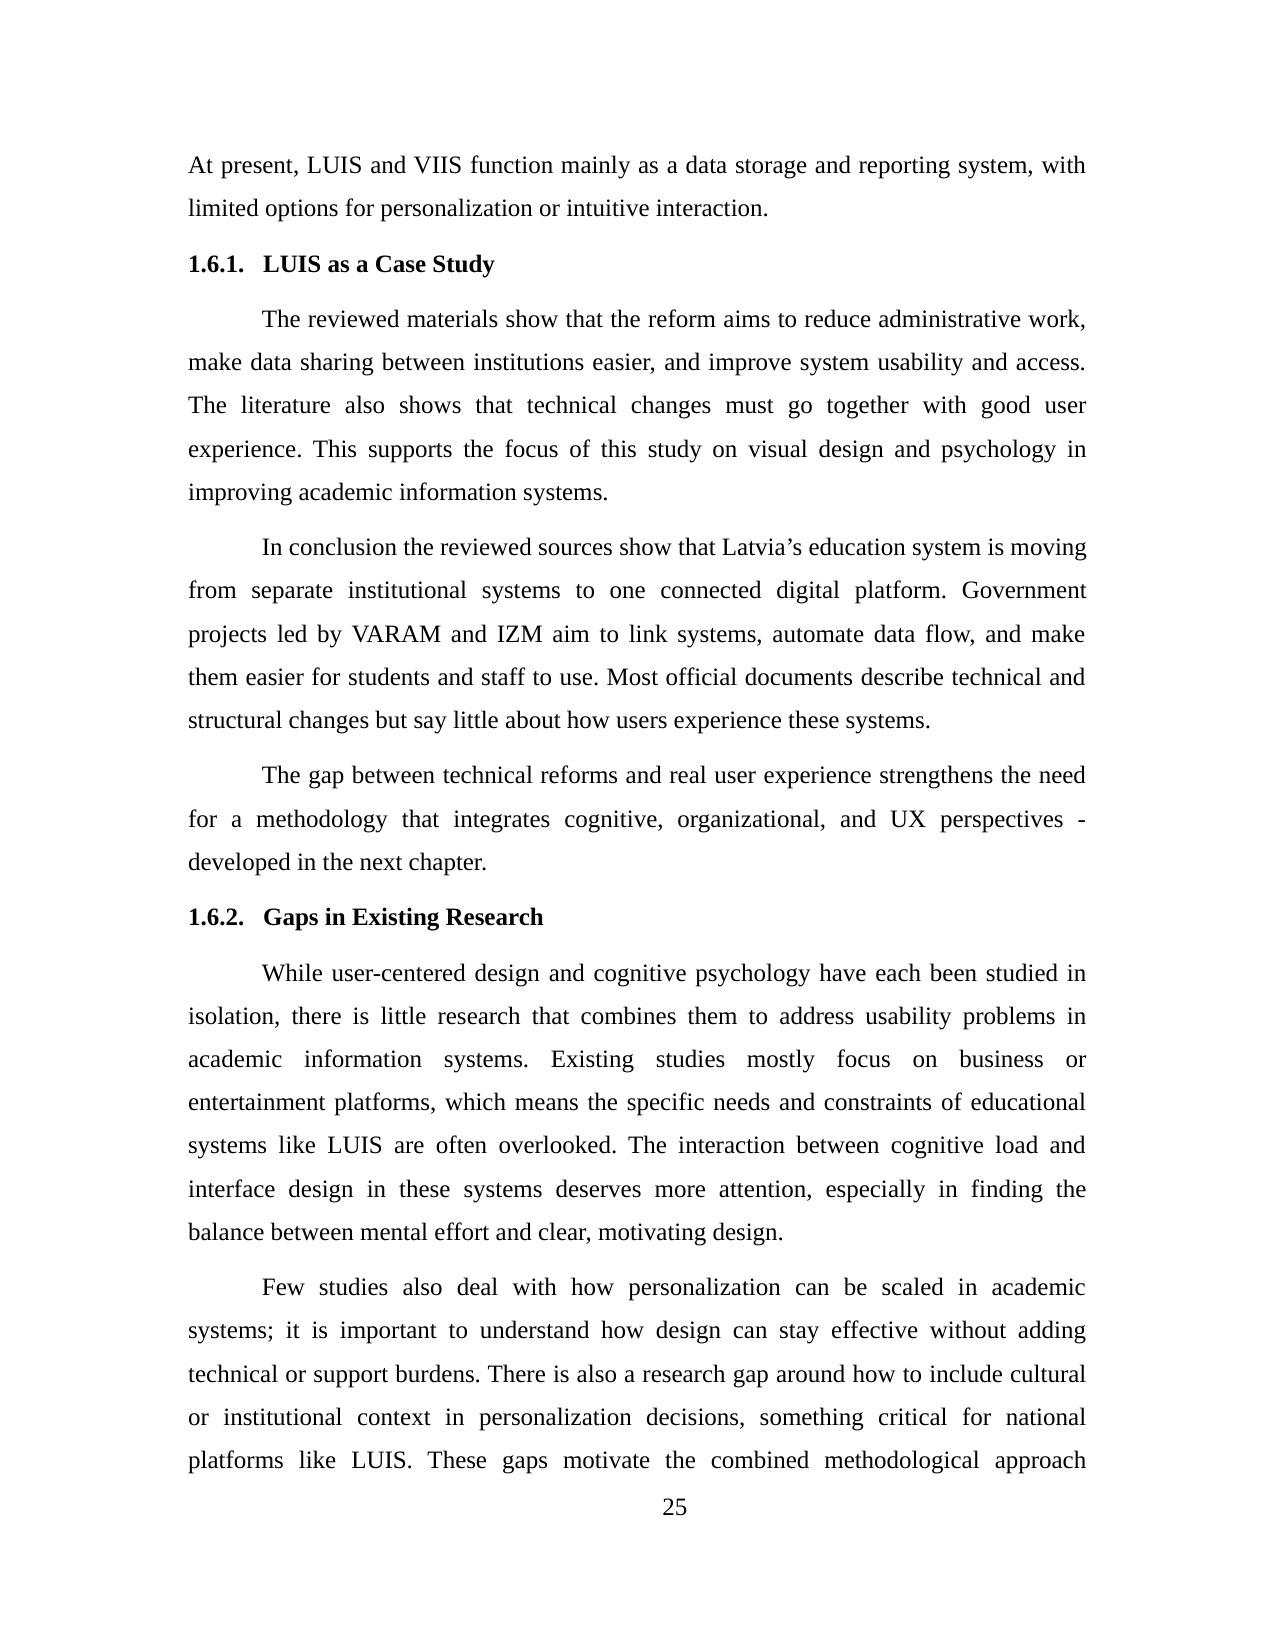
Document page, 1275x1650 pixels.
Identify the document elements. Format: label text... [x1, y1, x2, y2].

text Gaps in Existing Research [188, 902, 1087, 931]
text While user-centered design and cognitive psychology have each been studied in isolation, there is little research that combines them to address usability problems in academic information systems. Existing studies mostly focus on business or entertainment platforms, which means the specific needs and constraints of educational systems like LUIS are often overlooked. The interaction between cognitive load and interface design in these systems deserves more attention, especially in finding the balance between mental effort and clear, motivating design. [188, 958, 1087, 1246]
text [188, 1272, 1087, 1474]
text The reviewed materials show that the reform aims to reduce administrative work, make data sharing between institutions easier, and improve system usability and access. The literature also shows that technical changes must go together with good user experience. This supports the focus of this study on visual design and psychology in improving academic information systems. [188, 304, 1087, 506]
text In conclusion the reviewed sources show that Latvia’s education system is moving from separate institutional systems to one connected digital platform. Government projects led by VARAM and IZM aim to link systems, automate data flow, and make them easier for students and staff to use. Most official documents describe technical and structural changes but say little about how users experience these systems. [188, 532, 1087, 734]
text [188, 150, 1087, 222]
text The gap between technical reforms and real user experience strengthens the need for a methodology that integrates cognitive, organizational, and UX perspectives - developed in the next chapter. [188, 761, 1087, 876]
text LUIS as a Case Study [188, 249, 1087, 277]
